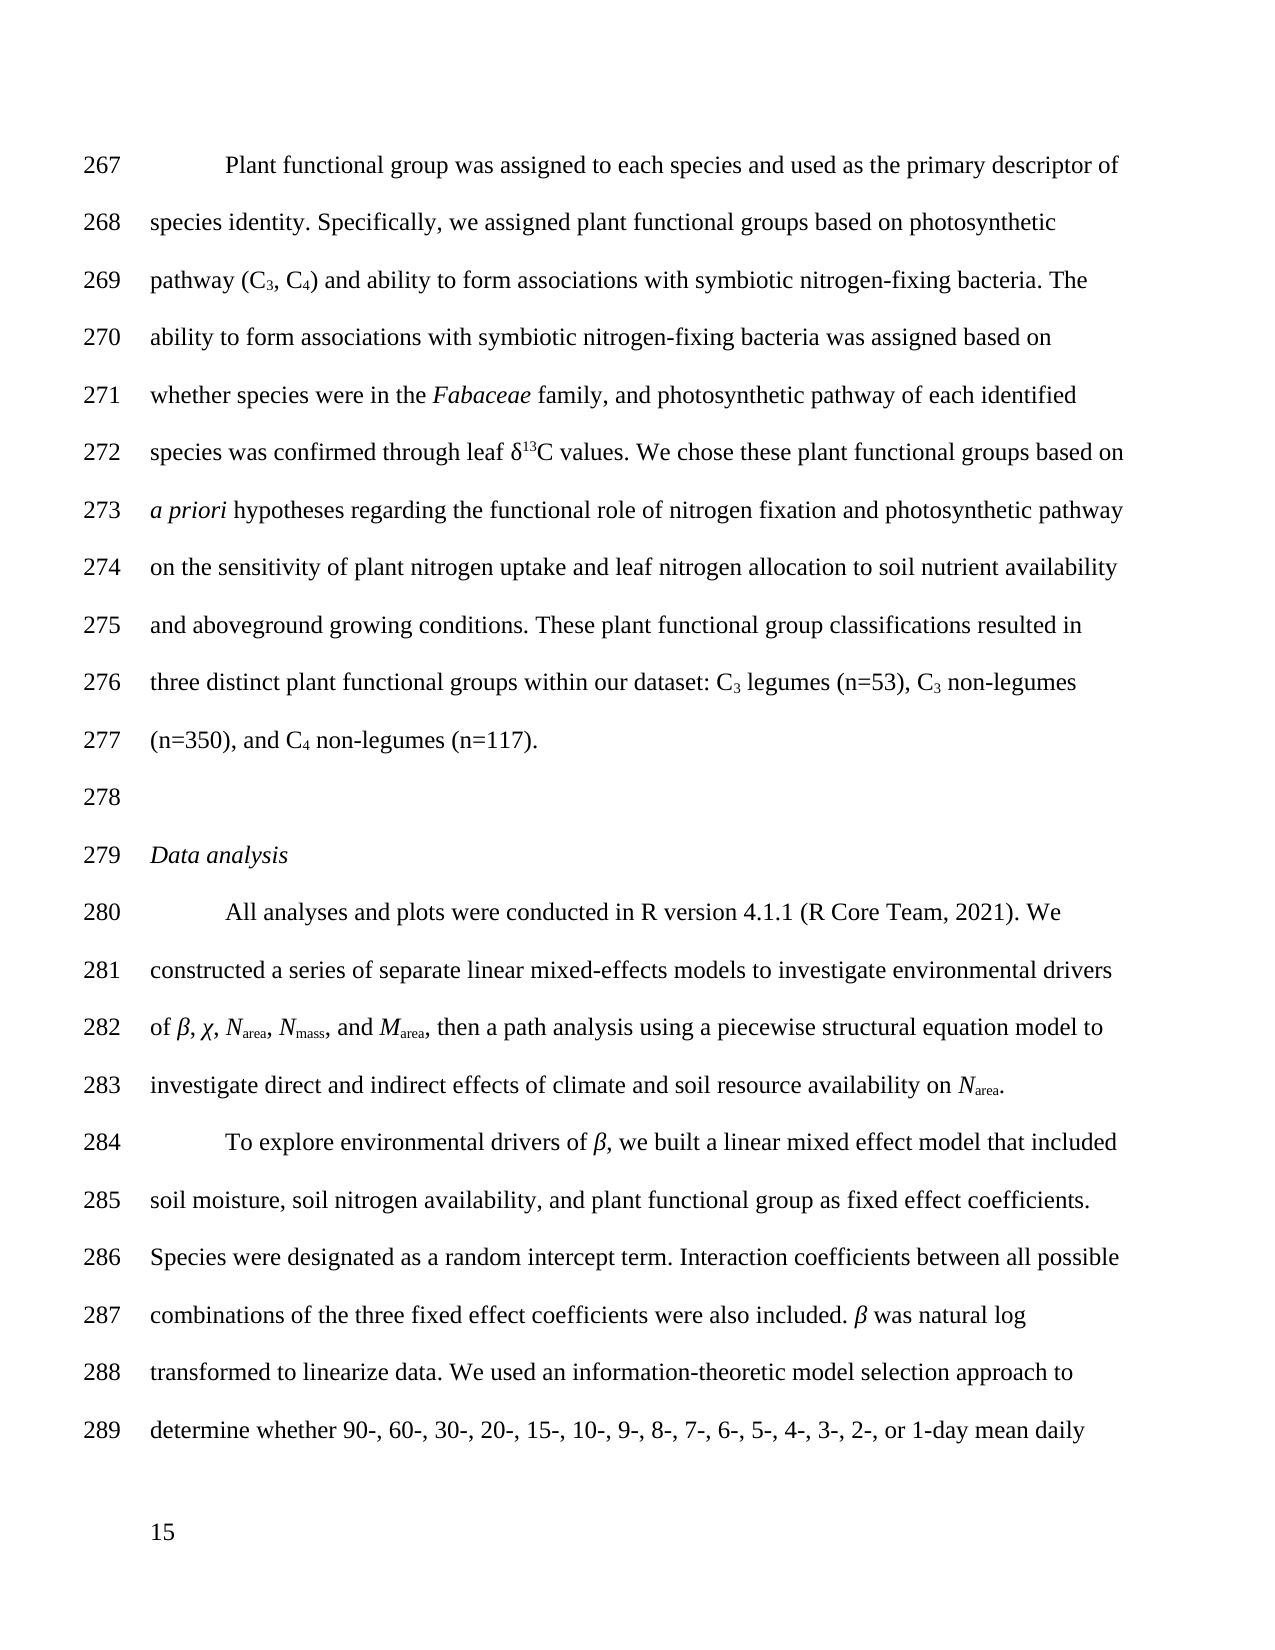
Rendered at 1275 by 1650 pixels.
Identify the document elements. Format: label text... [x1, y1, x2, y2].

text Plant functional group was assigned to each species and used as the primary descriptor of species identity. Specifically, we assigned plant functional groups based on photosynthetic pathway (C3, C4) and ability to form associations with symbiotic nitrogen-fixing bacteria. The ability to form associations with symbiotic nitrogen-fixing bacteria was assigned based on whether species were in the Fabaceae family, and photosynthetic pathway of each identified species was confirmed through leaf δ13C values. We chose these plant functional groups based on a priori hypotheses regarding the functional role of nitrogen fixation and photosynthetic pathway on the sensitivity of plant nitrogen uptake and leaf nitrogen allocation to soil nutrient availability and aboveground growing conditions. These plant functional group classifications resulted in three distinct plant functional groups within our dataset: C3 legumes (n=53), C3 non-legumes (n=350), and C4 non-legumes (n=117). [150, 150, 1125, 754]
text Data analysis [150, 840, 1125, 869]
text All analyses and plots were conducted in R version 4.1.1 (R Core Team, 2021). We constructed a series of separate linear mixed-effects models to investigate environmental drivers of β, χ, Narea, Nmass, and Marea, then a path analysis using a piecewise structural equation model to investigate direct and indirect effects of climate and soil resource availability on Narea. [150, 897, 1125, 1099]
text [150, 1127, 1125, 1444]
